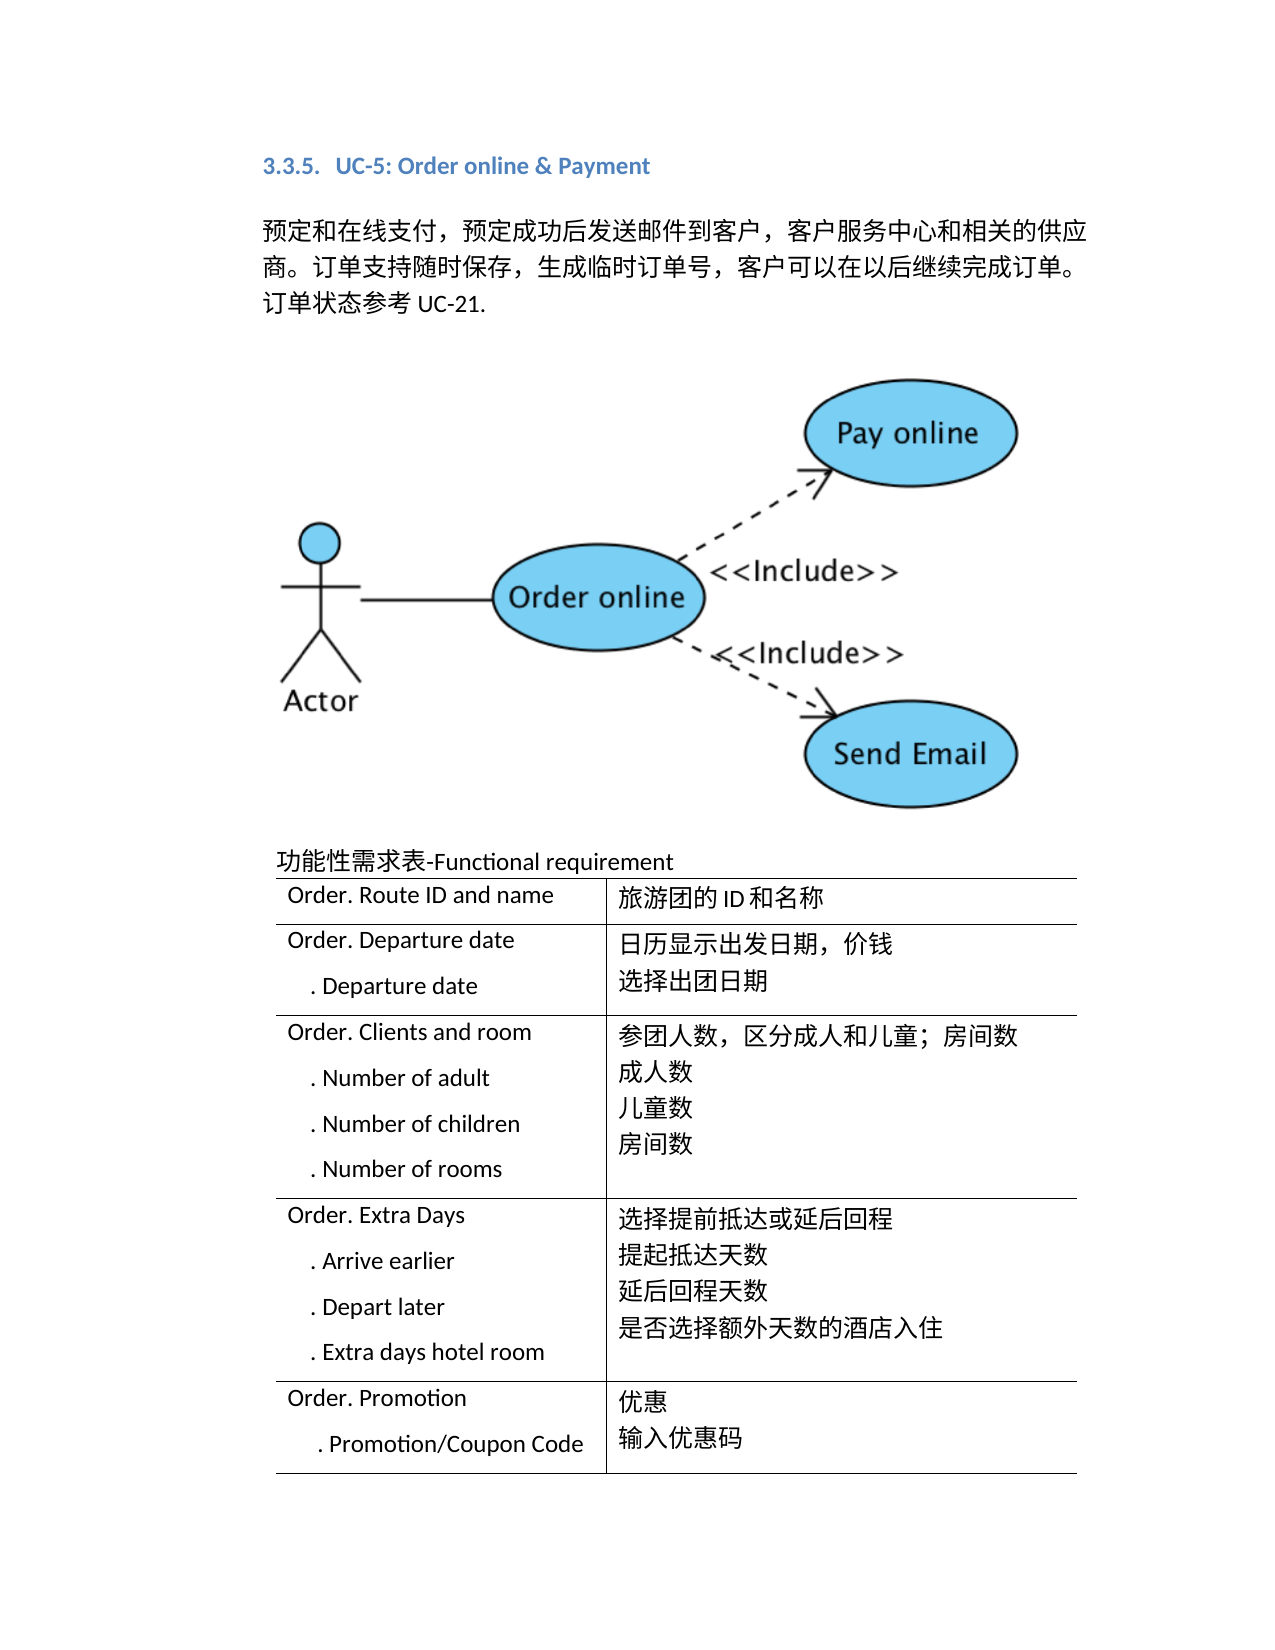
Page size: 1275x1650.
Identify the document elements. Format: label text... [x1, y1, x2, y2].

table_cell Order. Clients and room . Number of adult . Number of children . Number of rooms [276, 1016, 606, 1198]
subtitle UC-5: Order online & Payment [262, 150, 1087, 181]
list 功能性需求表-Functional requirement [276, 842, 1087, 878]
table_cell Order. Extra Days . Arrive earlier . Depart later . Extra days hotel room [276, 1199, 606, 1381]
table_cell Order. Promotion . Promotion/Coupon Code [276, 1382, 606, 1473]
table_header 旅游团的ID和名称 [607, 879, 1077, 924]
text 预定和在线支付，预定成功后发送邮件到客户，客户服务中心和相关的供应商。订单支持随时保存，生成临时订单号，客户可以在以后继续完成订单。订单状态参考UC-21. [262, 211, 1087, 320]
table_cell 优惠 输入优惠码 [607, 1382, 1077, 1473]
table_cell 选择提前抵达或延后回程 提起抵达天数 延后回程天数 是否选择额外天数的酒店入住 [607, 1199, 1077, 1381]
table_cell 参团人数，区分成人和儿童；房间数 成人数 儿童数 房间数 [607, 1016, 1077, 1198]
picture [262, 353, 1050, 811]
table_header Order. Route ID and name [276, 879, 606, 924]
table_cell Order. Departure date . Departure date [276, 925, 606, 1015]
table_cell 日历显示出发日期，价钱 选择出团日期 [607, 925, 1077, 1015]
